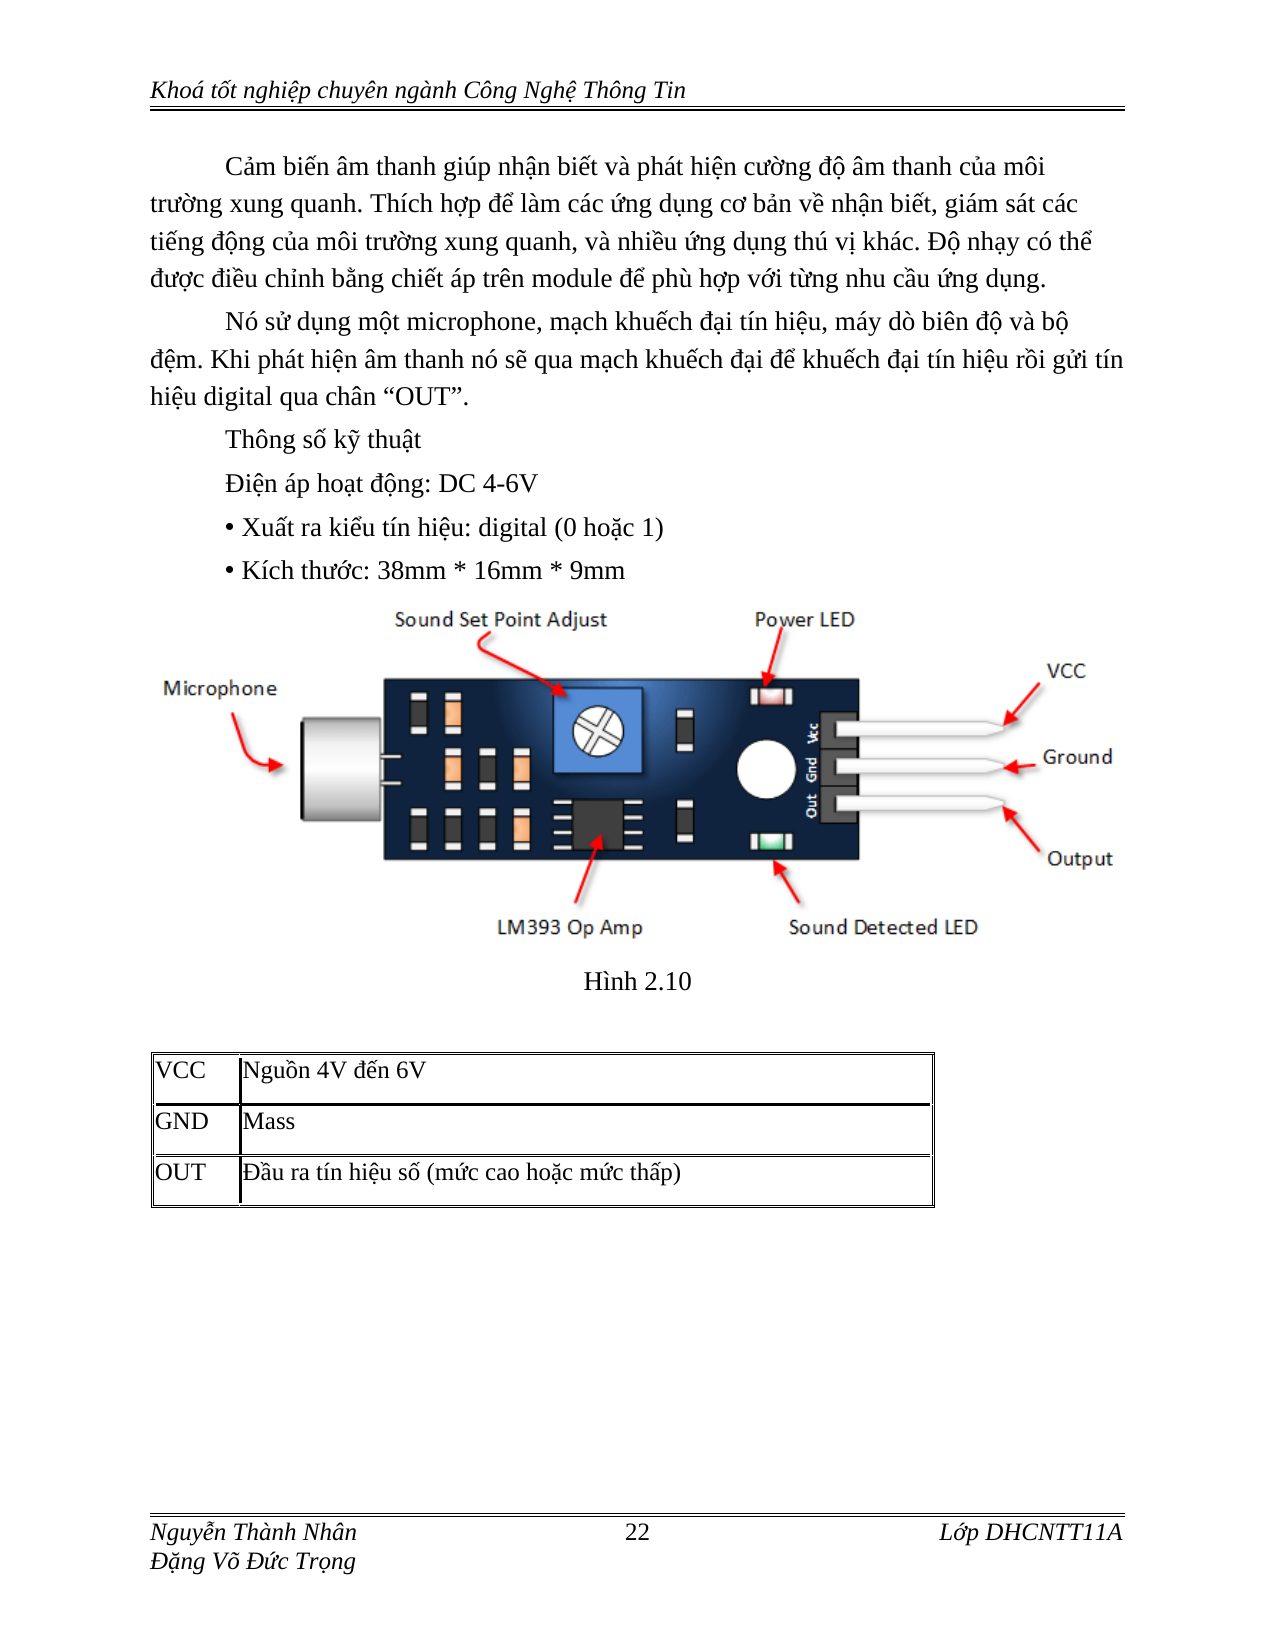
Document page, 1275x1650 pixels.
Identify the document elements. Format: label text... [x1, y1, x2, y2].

picture [150, 598, 1125, 953]
table_cell Mass [242, 1103, 933, 1154]
table_cell Đầu ra tín hiệu số (mức cao hoặc mức thấp) [240, 1154, 933, 1205]
table_header VCC [152, 1053, 240, 1103]
table_cell GND [152, 1103, 239, 1154]
text Điện áp hoạt động: DC 4-6V [150, 467, 1125, 498]
text Cảm biến âm thanh giúp nhận biết và phát hiện cường độ âm thanh của môi trường xung quanh. Thích hợp để làm các ứng dụng cơ bản về nhận biết, giám sát các tiếng động của môi trường xung quanh, và nhiều ứng dụng thú vị khác. Độ nhạy có thể được điều chỉnh bằng chiết áp trên module để phù hợp với từng nhu cầu ứng dụng. [150, 150, 1125, 293]
text Thông số kỹ thuật [150, 423, 1125, 455]
text Hình 2.10 [150, 965, 1125, 996]
text Nó sử dụng một microphone, mạch khuếch đại tín hiệu, máy dò biên độ và bộ đệm. Khi phát hiện âm thanh nó sẽ qua mạch khuếch đại để khuếch đại tín hiệu rồi gửi tín hiệu digital qua chân “OUT”. [150, 305, 1125, 411]
table_header Nguồn 4V đến 6V [240, 1055, 932, 1103]
text Kích thước: 38mm * 16mm * 9mm [150, 554, 1125, 586]
text Xuất ra kiểu tín hiệu: digital (0 hoặc 1) [150, 511, 1125, 542]
table_cell OUT [152, 1154, 240, 1205]
